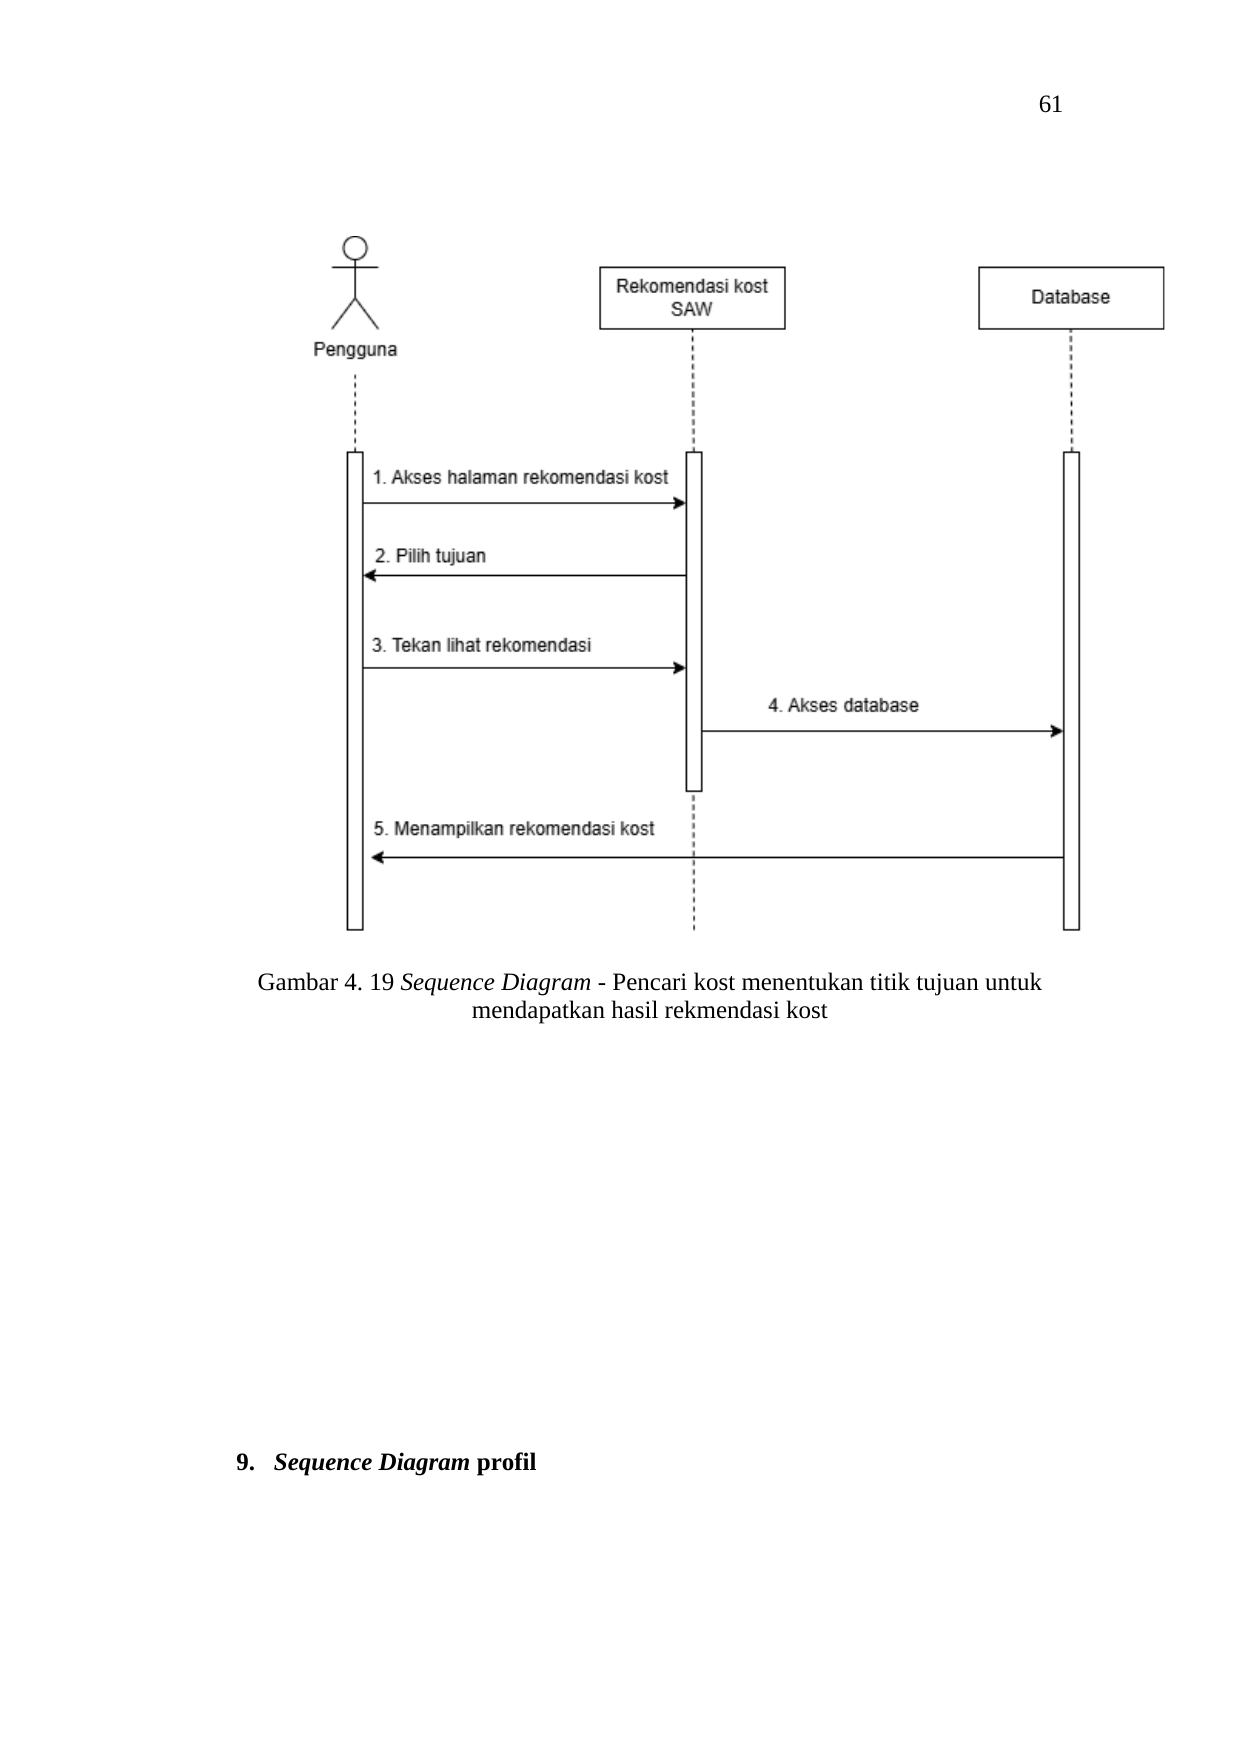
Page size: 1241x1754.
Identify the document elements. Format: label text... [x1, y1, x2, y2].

text Gambar 4. 19 Sequence Diagram - Pencari kost menentukan titik tujuan untuk mendapatkan hasil rekmendasi kost [236, 967, 1063, 1024]
picture [273, 236, 1165, 934]
list Sequence Diagram profil [236, 1447, 1063, 1476]
